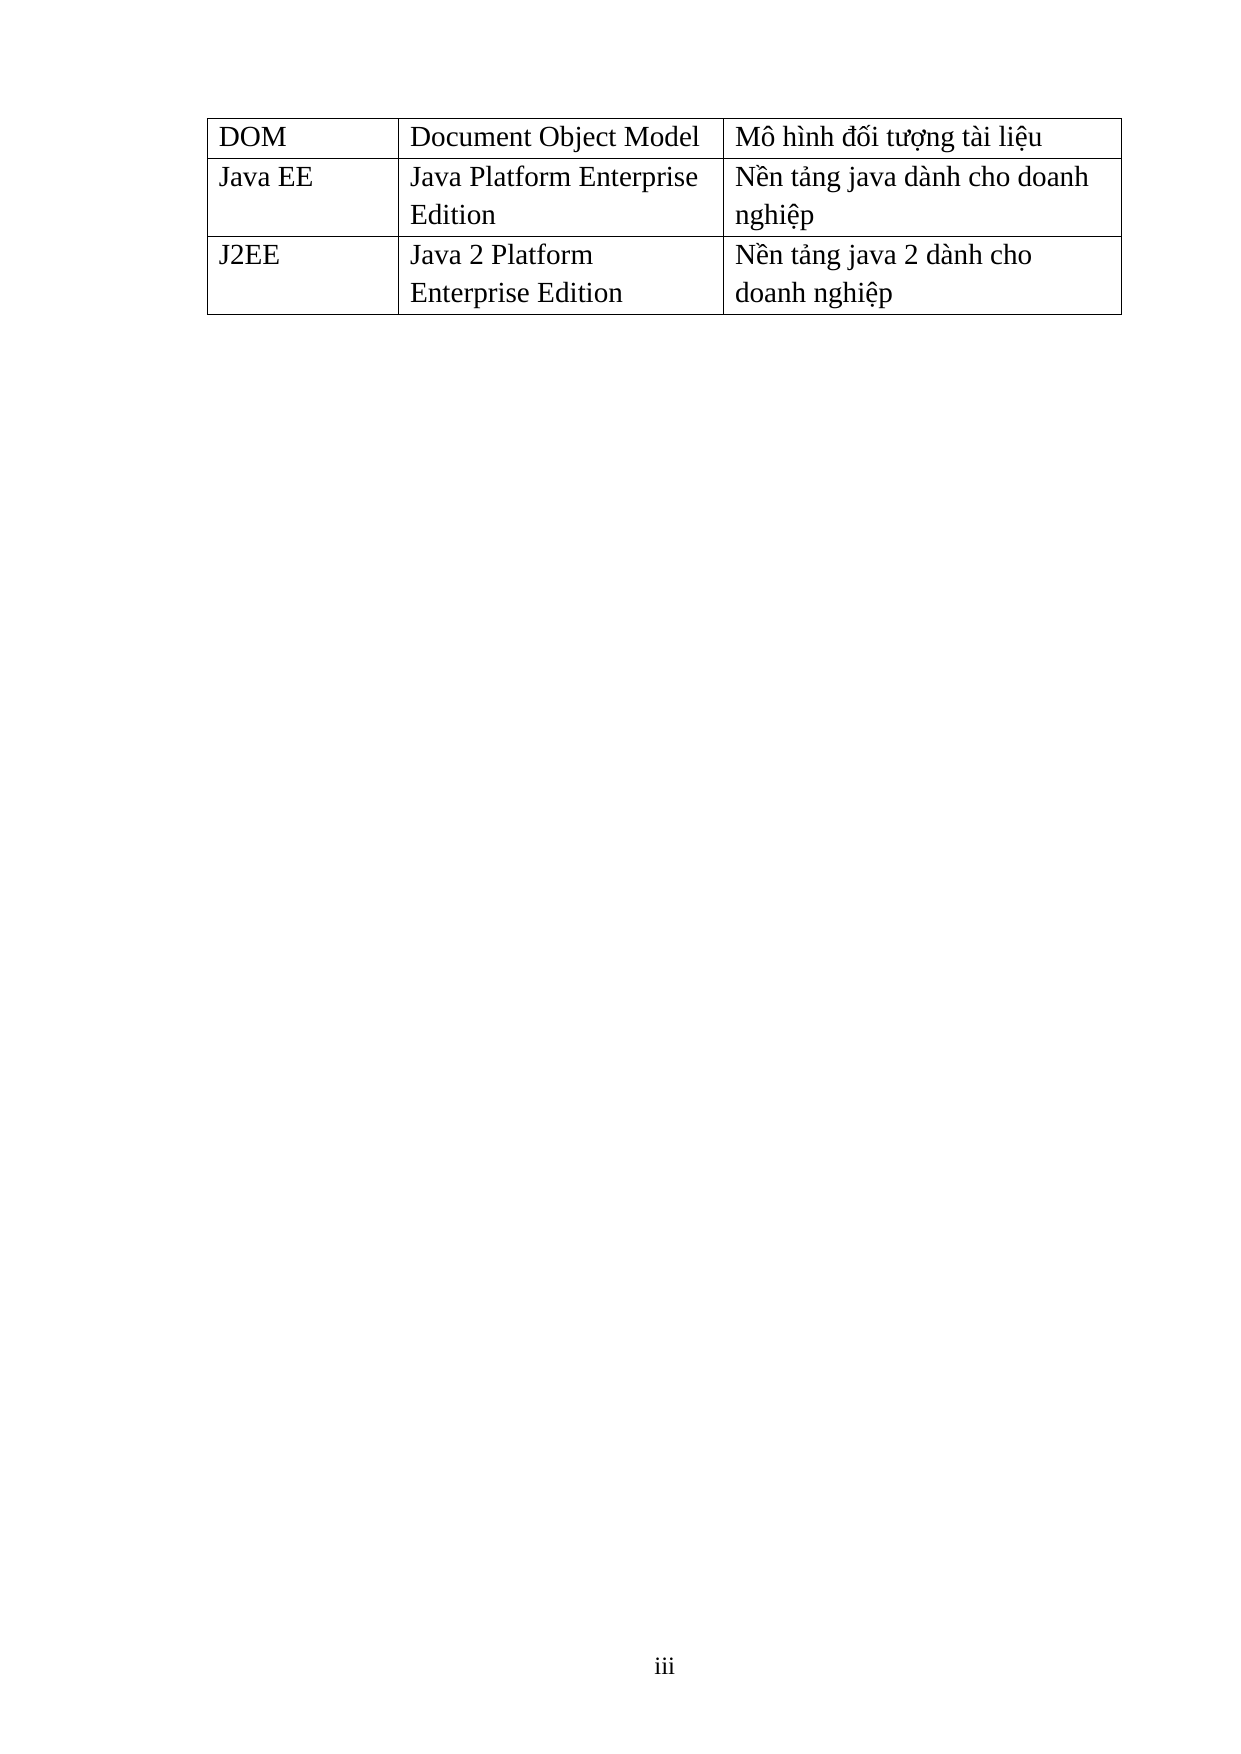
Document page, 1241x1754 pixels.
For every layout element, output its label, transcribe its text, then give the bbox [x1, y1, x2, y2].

table_cell Mô hình đối tượng tài liệu [724, 119, 1121, 158]
table_cell DOM [208, 119, 398, 158]
table_cell Java 2 Platform Enterprise Edition [399, 237, 723, 314]
table_cell Document Object Model [399, 119, 723, 158]
table_cell Nền tảng java dành cho doanh nghiệp [724, 159, 1121, 236]
table_cell J2EE [208, 237, 398, 314]
table_cell Nền tảng java 2 dành cho doanh nghiệp [724, 237, 1121, 314]
table_cell Java Platform Enterprise Edition [399, 159, 723, 236]
table_cell Java EE [208, 159, 398, 236]
